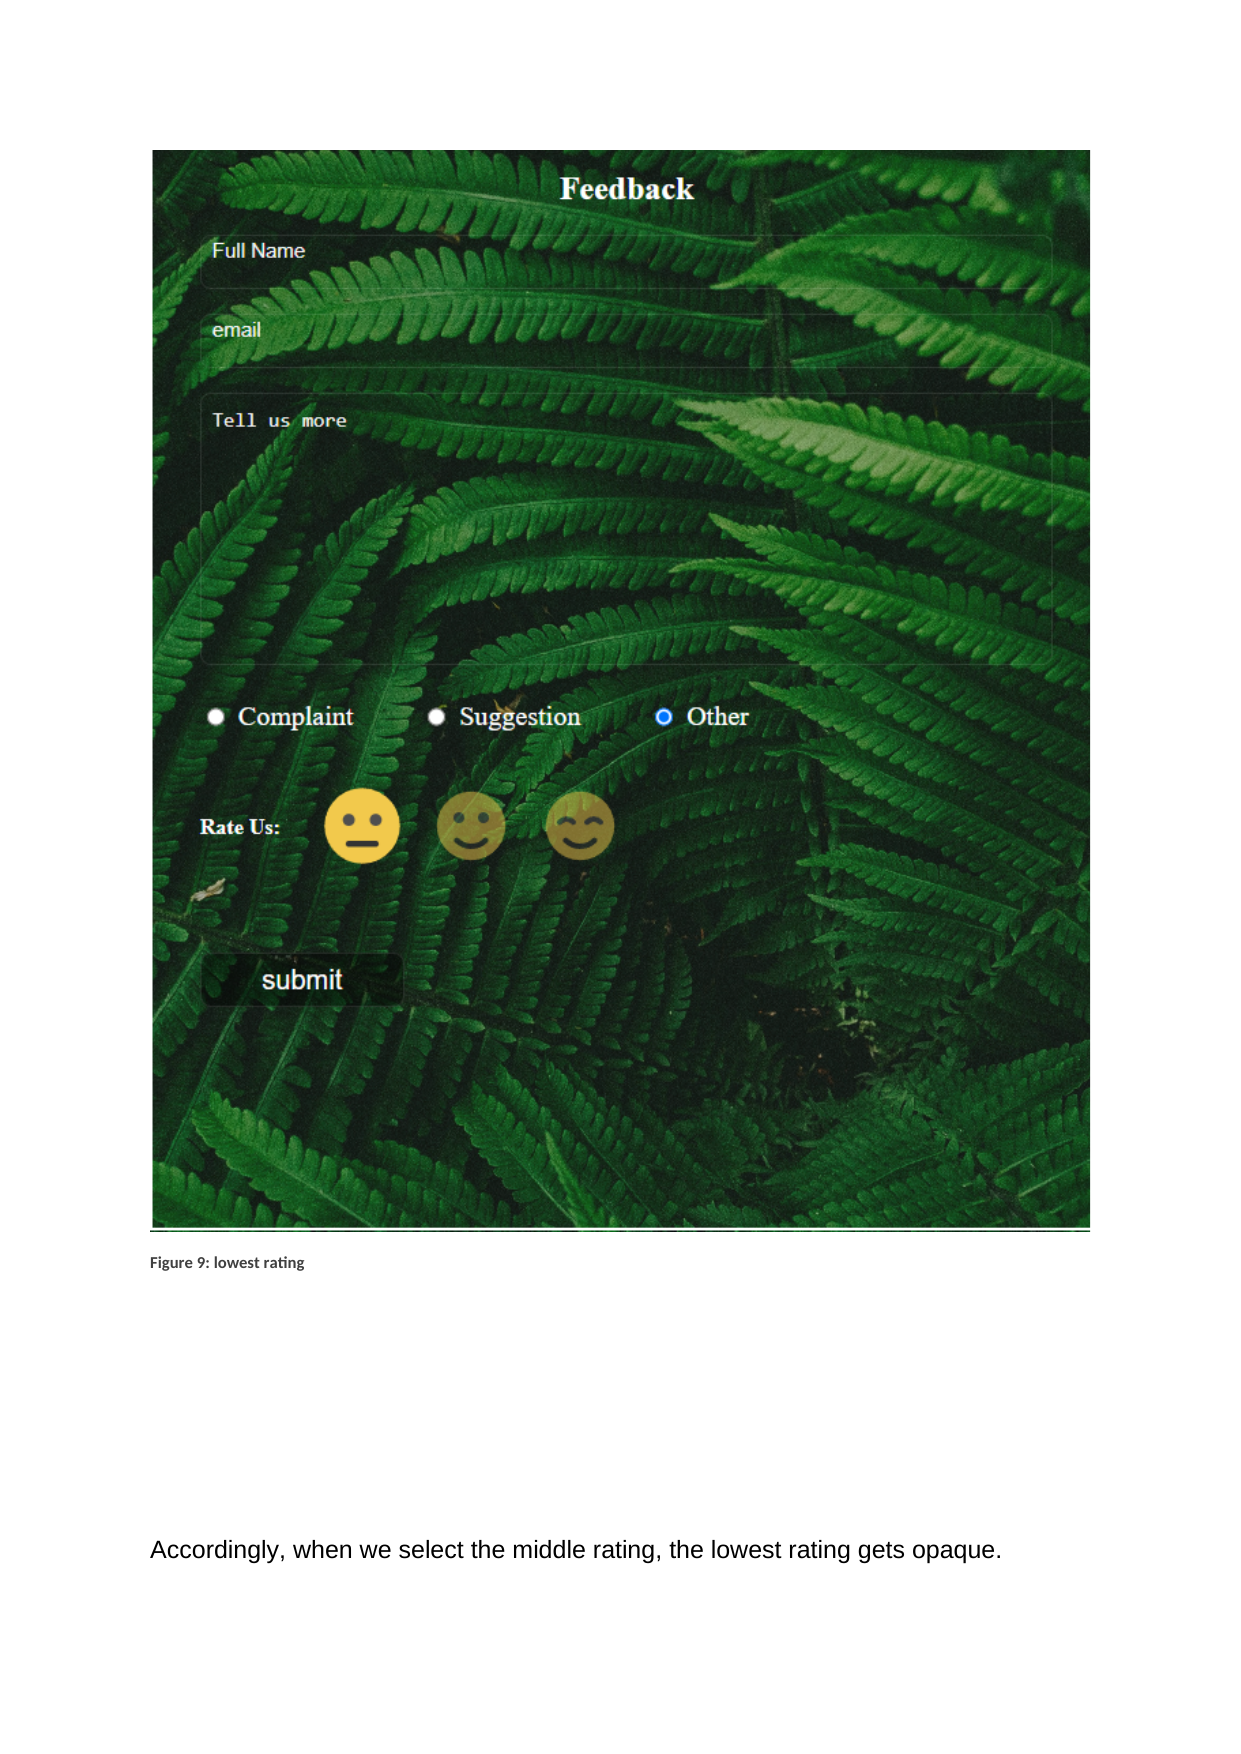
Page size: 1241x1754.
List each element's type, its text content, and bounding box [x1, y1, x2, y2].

text Accordingly, when we select the middle rating, the lowest rating gets opaque. [150, 1535, 1090, 1564]
picture [150, 150, 1091, 1232]
